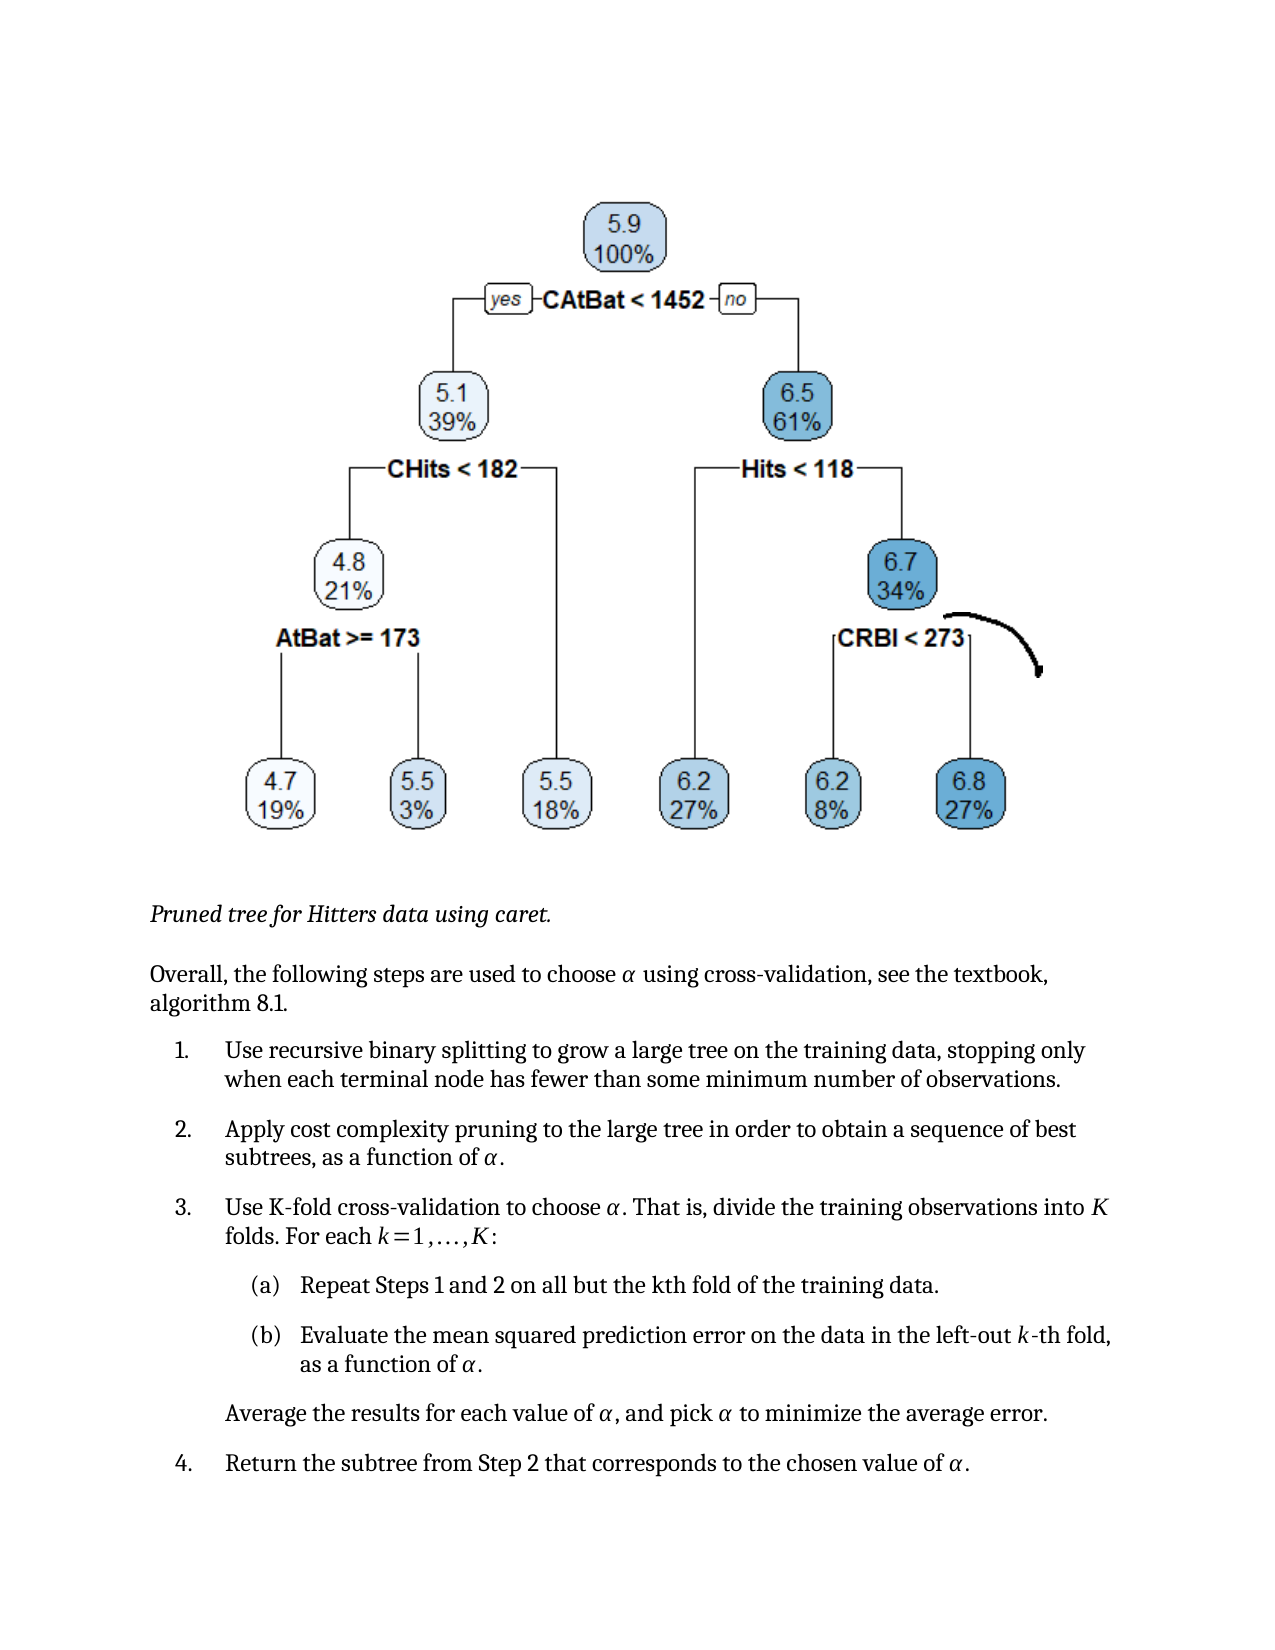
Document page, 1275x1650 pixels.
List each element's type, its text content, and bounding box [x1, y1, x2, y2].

picture [188, 150, 1064, 880]
list Return the subtree from Step 2 that corresponds to the chosen value of . [175, 1449, 1125, 1477]
list Apply cost complexity pruning to the large tree in order to obtain a sequence of best subtrees, as a function of . [175, 1114, 1125, 1172]
table_header Pruned tree for Hitters data using caret. [139, 150, 1114, 941]
text Overall, the following steps are used to choose using cross-validation, see the textbook, algorithm 8.1. [150, 960, 1125, 1017]
list Repeat Steps 1 and 2 on all but the kth fold of the training data. [250, 1271, 1125, 1300]
list Use K-fold cross-validation to choose . That is, divide the training observations into folds. For each : [175, 1193, 1125, 1250]
list Evaluate the mean squared prediction error on the data in the left-out -th fold, as a function of . [250, 1321, 1125, 1378]
list Use recursive binary splitting to grow a large tree on the training data, stopping only when each terminal node has fewer than some minimum number of observations. [175, 1036, 1125, 1094]
list Average the results for each value of , and pick to minimize the average error. [175, 1399, 1125, 1428]
